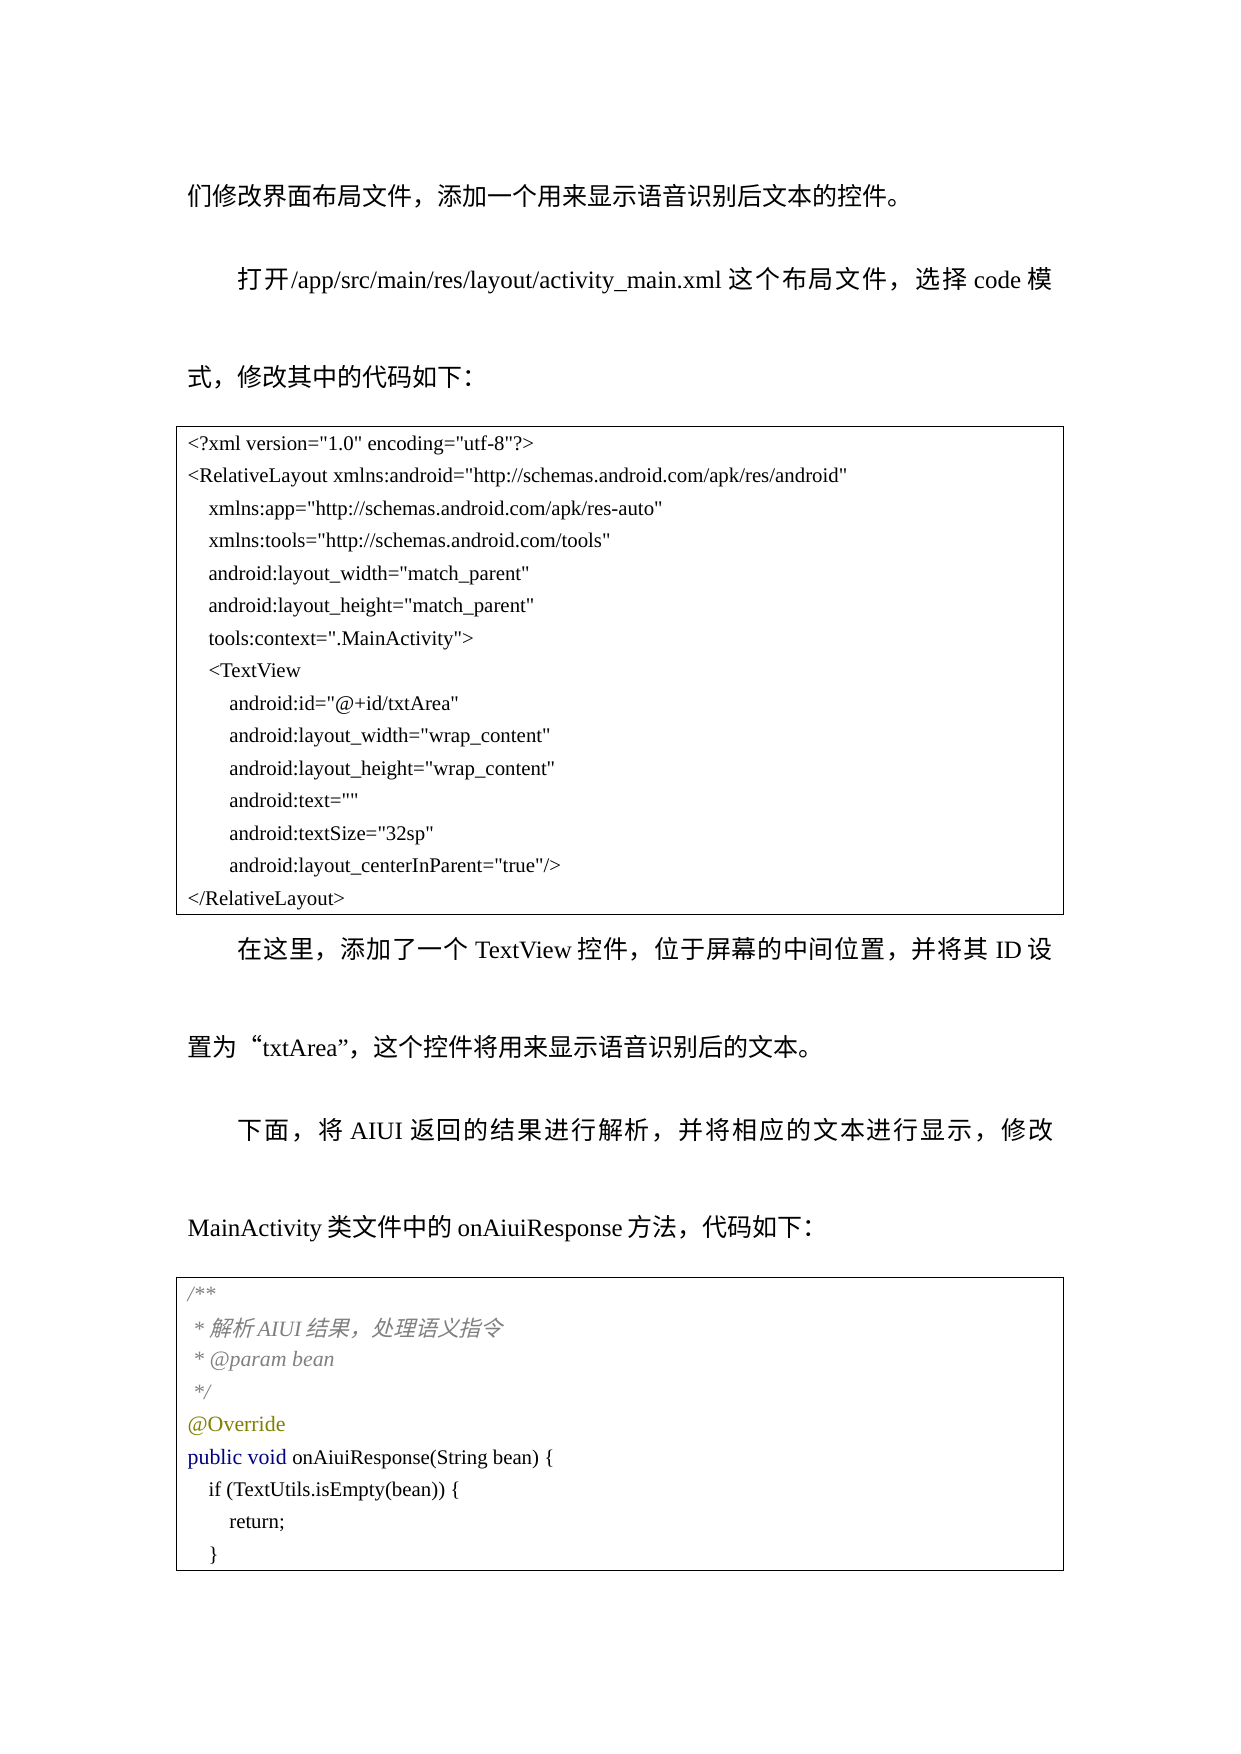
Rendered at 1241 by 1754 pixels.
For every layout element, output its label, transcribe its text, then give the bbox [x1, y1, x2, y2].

text 下面，将AIUI返回的结果进行解析，并将相应的文本进行显示，修改MainActivity类文件中的onAiuiResponse方法，代码如下： [187, 1096, 1053, 1258]
text 打开/app/src/main/res/layout/activity_main.xml这个布局文件，选择code模式，修改其中的代码如下： [187, 245, 1053, 408]
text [187, 162, 1053, 227]
table_header <?xml version="1.0" encoding="utf-8"?> <RelativeLayout xmlns:android="http://schemas.android.com/apk/res/android" xmlns:app="http://schemas.android.com/apk/res-auto" xmlns:tools="http://schemas.android.com/tools" android:layout_width="match_parent" android:layout_height="match_parent" tools:context=".MainActivity"> <TextView android:id="@+id/txtArea" android:layout_width="wrap_content" android:layout_height="wrap_content" android:text="" android:textSize="32sp" android:layout_centerInParent="true"/> </RelativeLayout> [177, 427, 1063, 914]
text 在这里，添加了一个TextView控件，位于屏幕的中间位置，并将其ID设置为“txtArea”，这个控件将用来显示语音识别后的文本。 [187, 915, 1053, 1078]
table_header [177, 1278, 1063, 1570]
